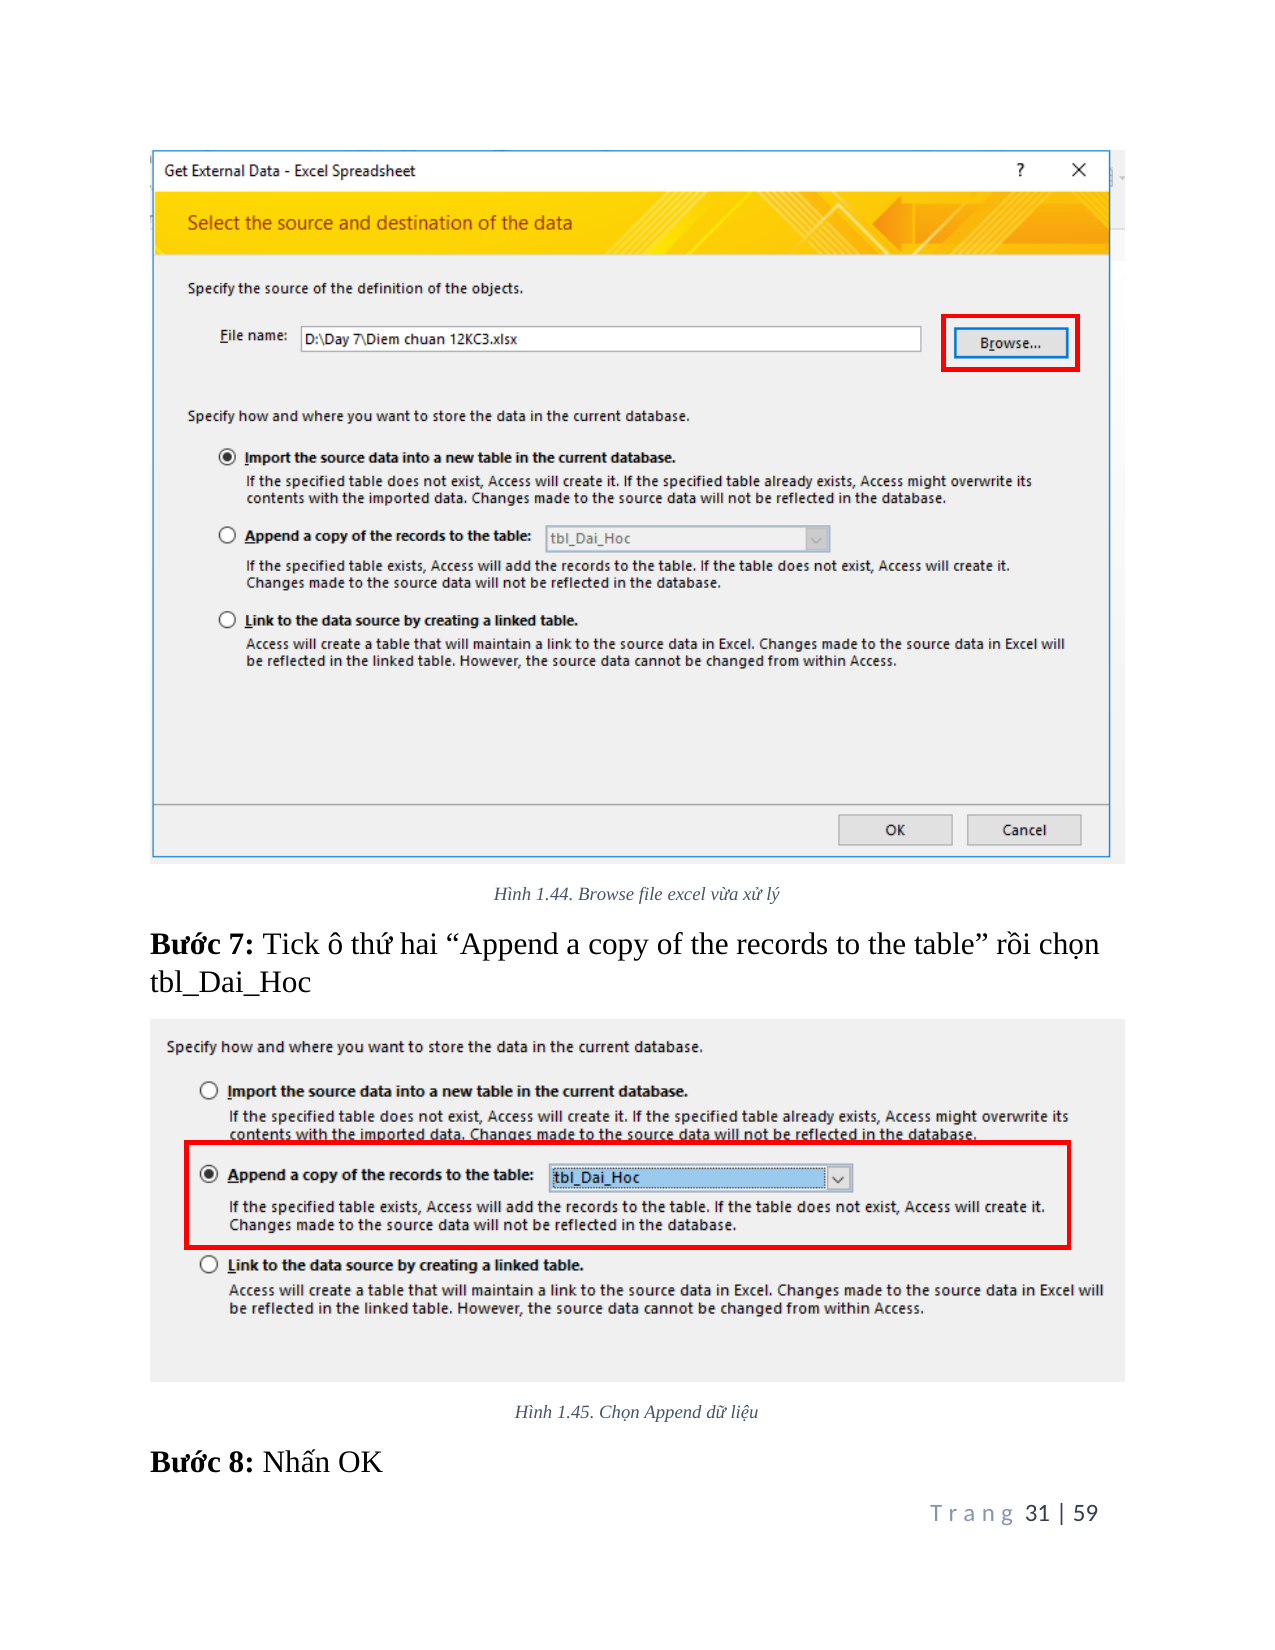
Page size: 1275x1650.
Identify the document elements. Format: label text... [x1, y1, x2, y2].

picture [150, 1019, 1125, 1382]
picture [150, 150, 1125, 864]
text Bước 8: Nhấn OK [150, 1443, 1125, 1479]
text Bước 7: Tick ô thứ hai “Append a copy of the records to the table” rồi chọn tbl_Dai_Hoc [150, 925, 1125, 1000]
